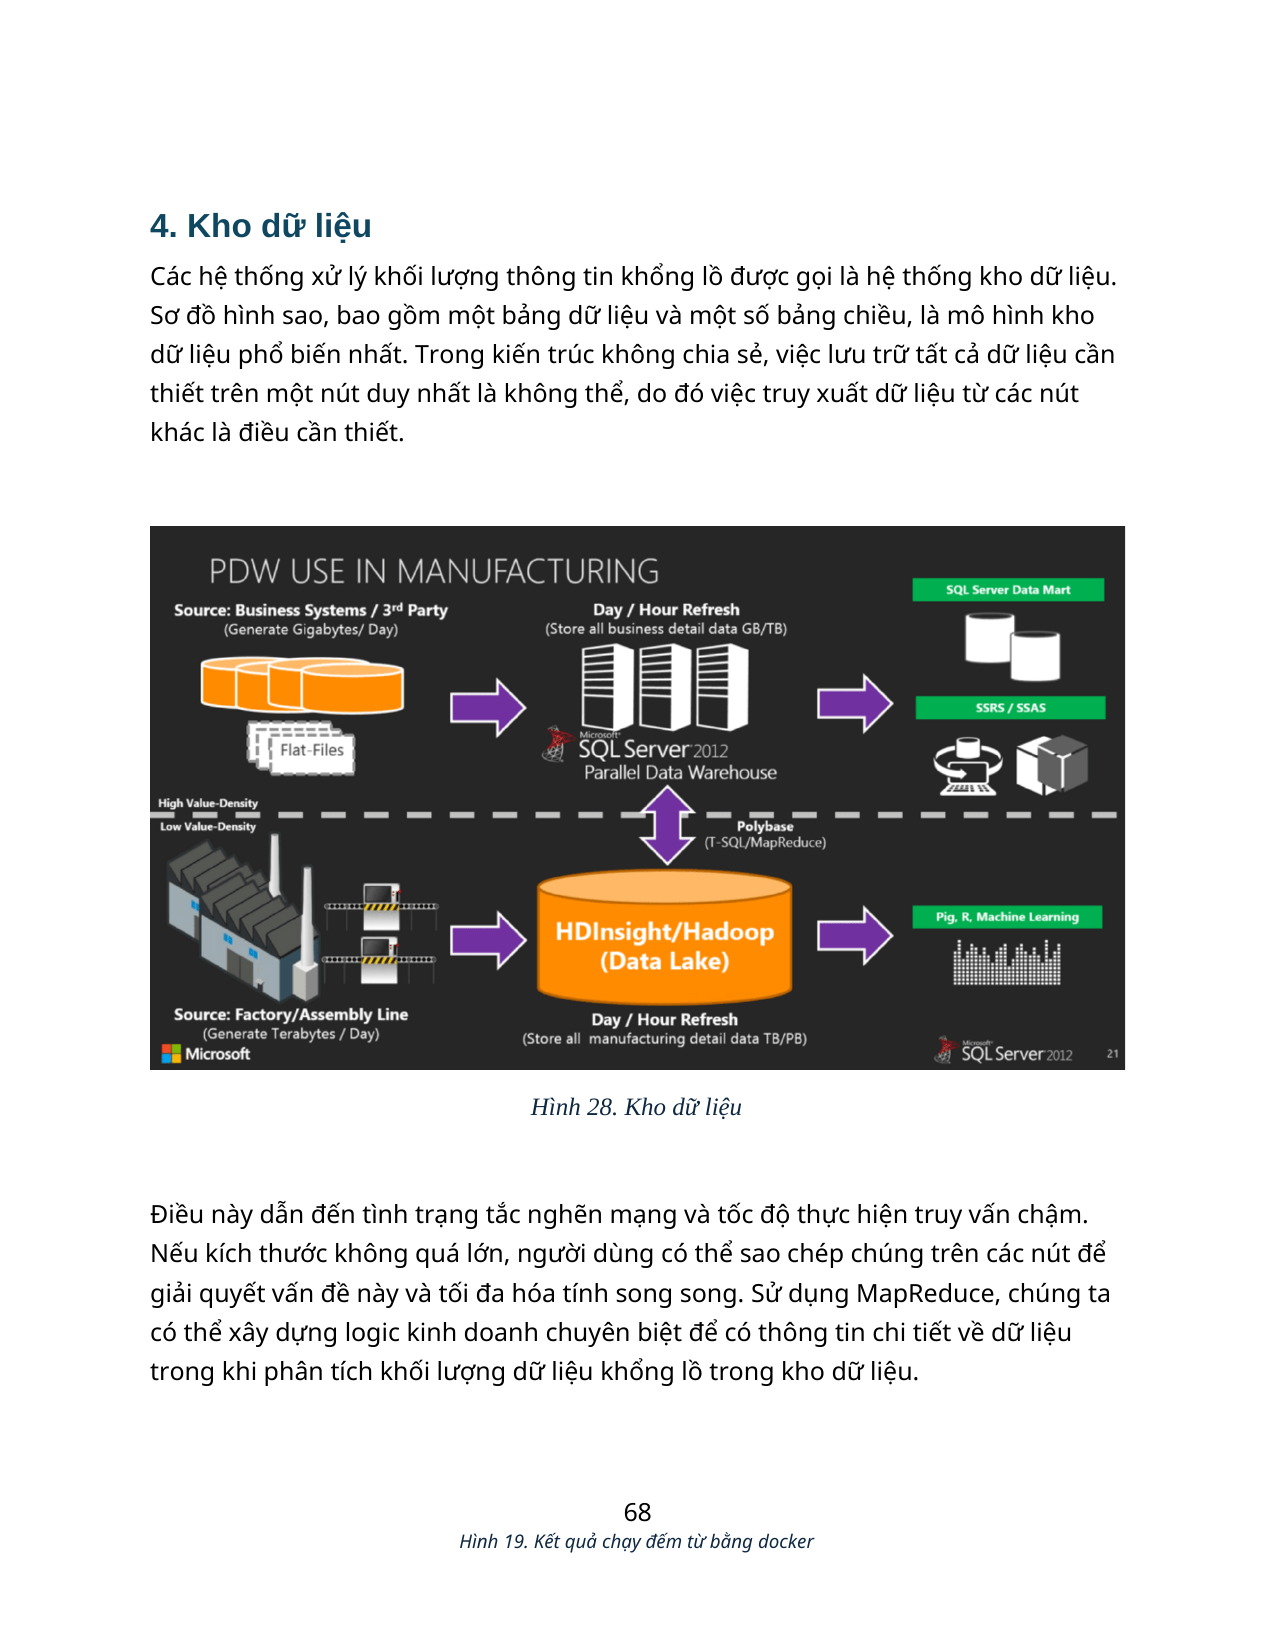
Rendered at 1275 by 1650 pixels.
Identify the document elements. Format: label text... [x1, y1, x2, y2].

picture [150, 526, 1125, 1070]
text Các hệ thống xử lý khối lượng thông tin khổng lồ được gọi là hệ thống kho dữ liệu. Sơ đồ hình sao, bao gồm một bảng dữ liệu và một số bảng chiều, là mô hình kho dữ liệu phổ biến nhất. Trong kiến ​​trúc không chia sẻ, việc lưu trữ tất cả dữ liệu cần thiết trên một nút duy nhất là không thể, do đó việc truy xuất dữ liệu từ các nút khác là điều cần thiết. [150, 258, 1125, 449]
text Hình 28. Kho dữ liệu [150, 1092, 1125, 1120]
text Điều này dẫn đến tình trạng tắc nghẽn mạng và tốc độ thực hiện truy vấn chậm. Nếu kích thước không quá lớn, người dùng có thể sao chép chúng trên các nút để giải quyết vấn đề này và tối đa hóa tính song song. Sử dụng MapReduce, chúng ta có thể xây dựng logic kinh doanh chuyên biệt để có thông tin chi tiết về dữ liệu trong khi phân tích khối lượng dữ liệu khổng lồ trong kho dữ liệu. [150, 1197, 1125, 1388]
